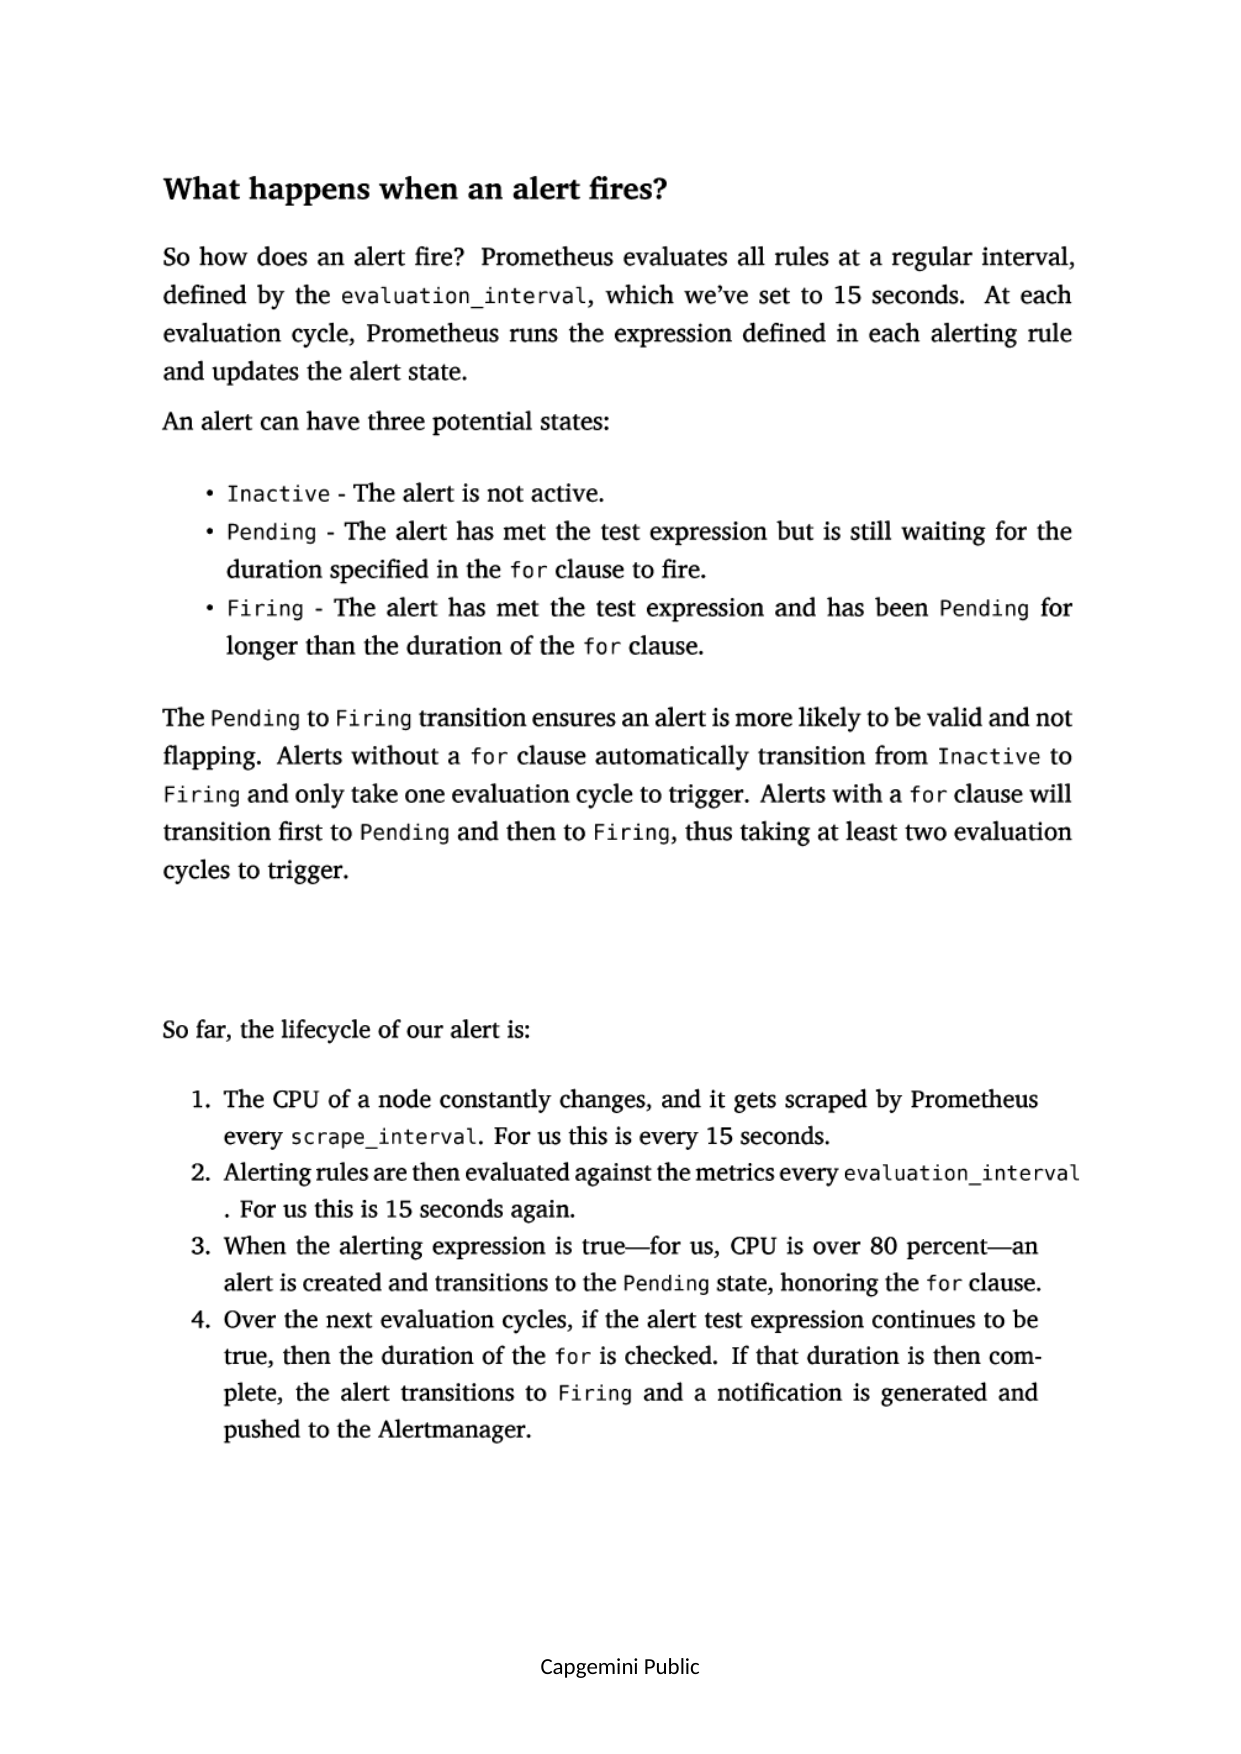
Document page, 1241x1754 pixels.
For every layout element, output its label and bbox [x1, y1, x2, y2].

picture [150, 1005, 1091, 1452]
picture [150, 150, 1091, 893]
